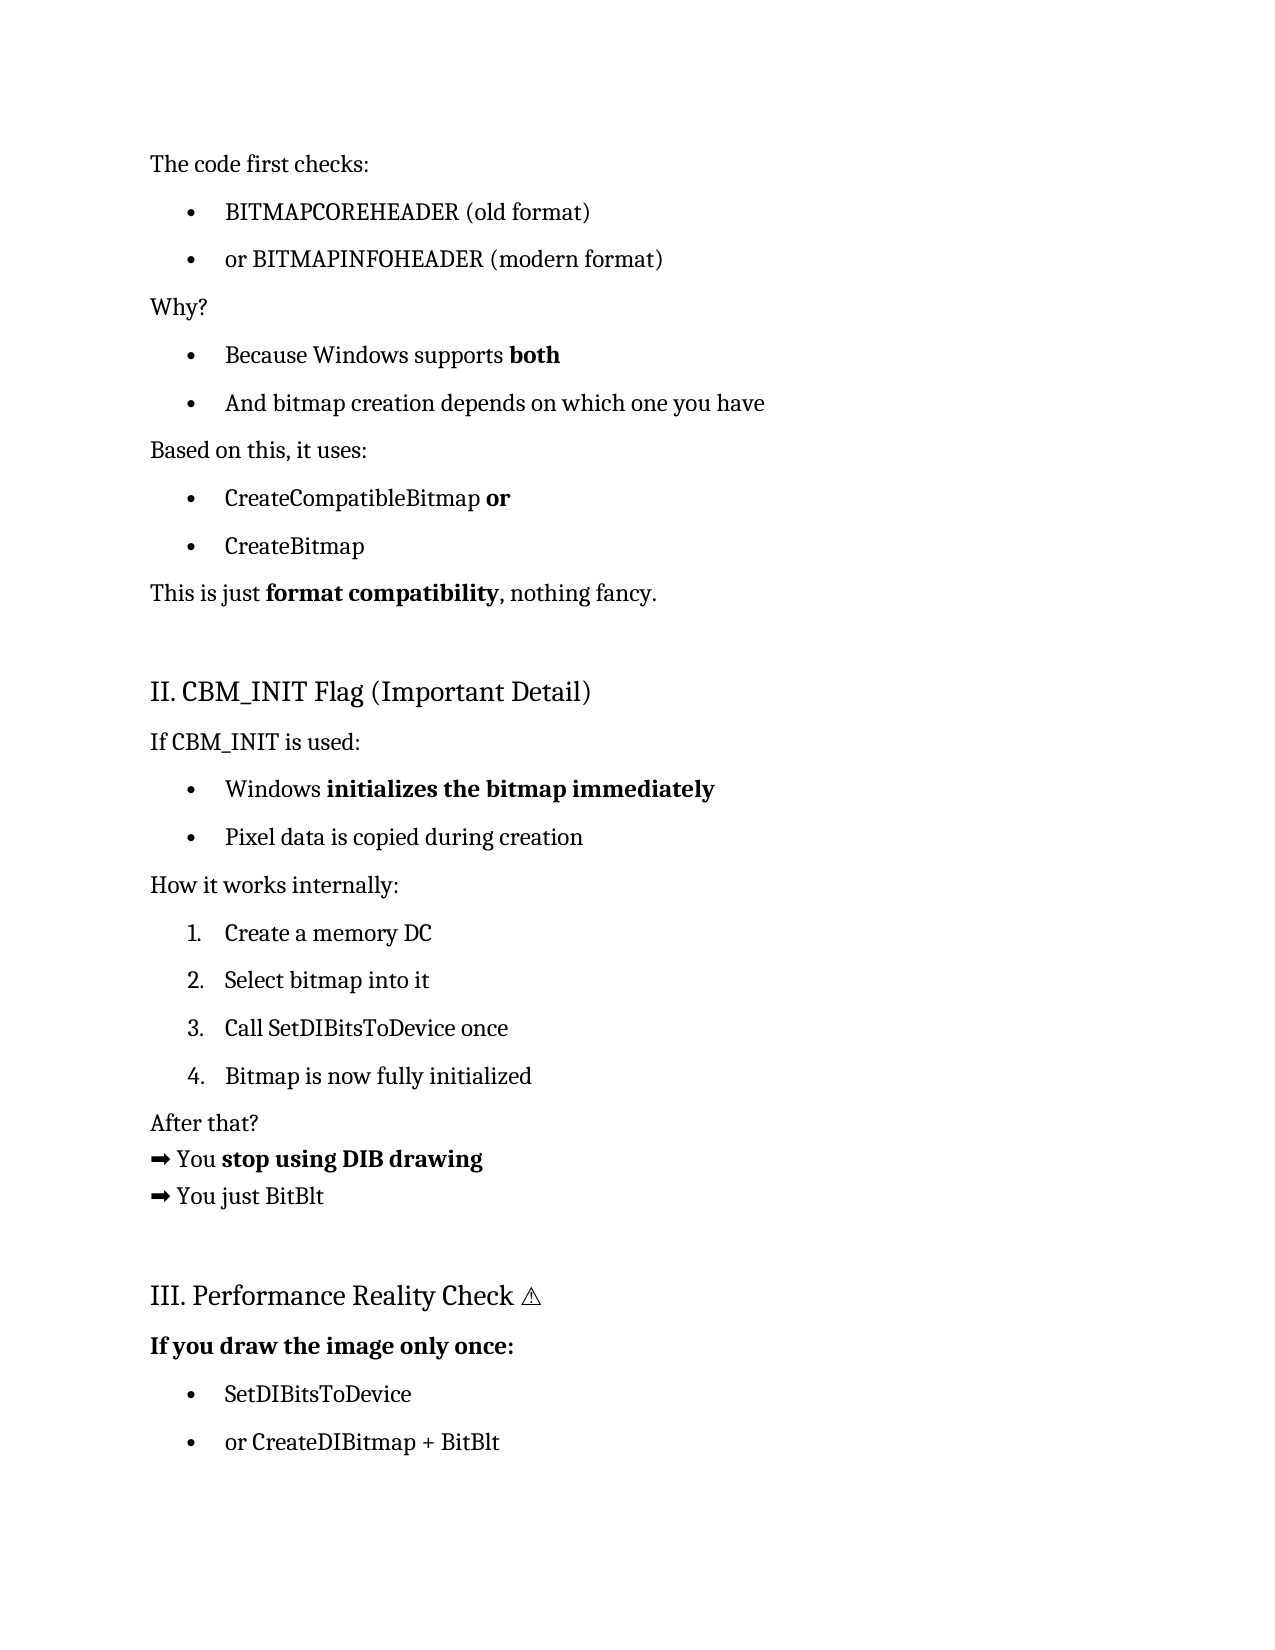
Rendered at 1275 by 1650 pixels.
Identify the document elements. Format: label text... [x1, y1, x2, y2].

list BITMAPCOREHEADER (old format) [187, 198, 1125, 226]
text After that? ➡️ You stop using DIB drawing ➡️ You just BitBlt [150, 1109, 1125, 1212]
list SetDIBitsToDevice [187, 1380, 1125, 1408]
text If you draw the image only once: [150, 1332, 1125, 1361]
text The code first checks: [150, 150, 1125, 179]
list CreateCompatibleBitmap or [187, 484, 1125, 513]
list Windows initializes the bitmap immediately [187, 775, 1125, 804]
list or BITMAPINFOHEADER (modern format) [187, 245, 1125, 274]
text II. CBM_INIT Flag (Important Detail) [150, 675, 1125, 708]
list Because Windows supports both [187, 341, 1125, 369]
list Bitmap is now fully initialized [187, 1062, 1125, 1090]
text Based on this, it uses: [150, 436, 1125, 465]
text This is just format compatibility, nothing fancy. [150, 579, 1125, 608]
list Select bitmap into it [187, 966, 1125, 995]
text If CBM_INIT is used: [150, 728, 1125, 756]
text III. Performance Reality Check ⚠️ [150, 1279, 1125, 1313]
text How it works internally: [150, 871, 1125, 899]
list Call SetDIBitsToDevice once [187, 1014, 1125, 1043]
list Create a memory DC [187, 918, 1125, 947]
list or CreateDIBitmap + BitBlt [187, 1427, 1125, 1456]
list CreateBitmap [187, 532, 1125, 560]
list Pixel data is copied during creation [187, 823, 1125, 852]
list And bitmap creation depends on which one you have [187, 388, 1125, 417]
text Why? [150, 293, 1125, 322]
